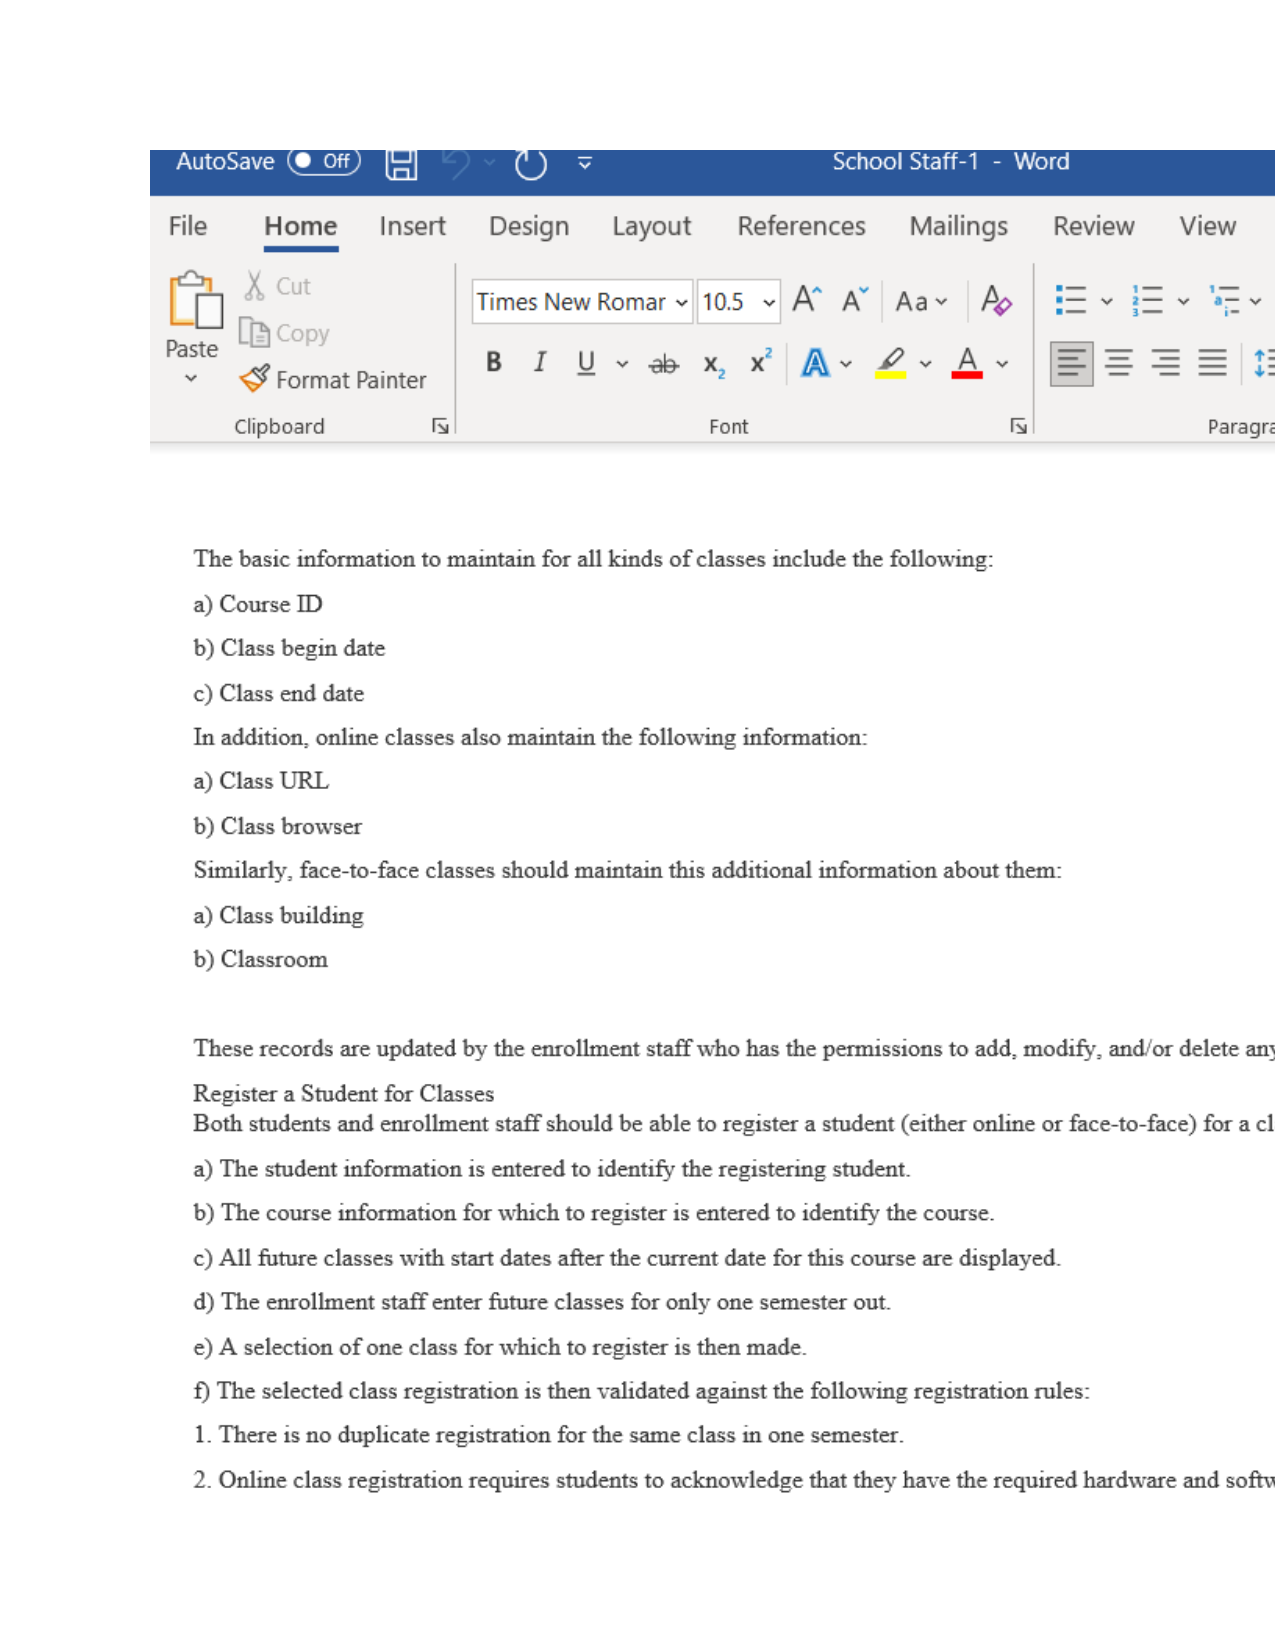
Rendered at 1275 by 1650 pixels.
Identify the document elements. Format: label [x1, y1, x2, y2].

picture [150, 150, 1275, 1501]
